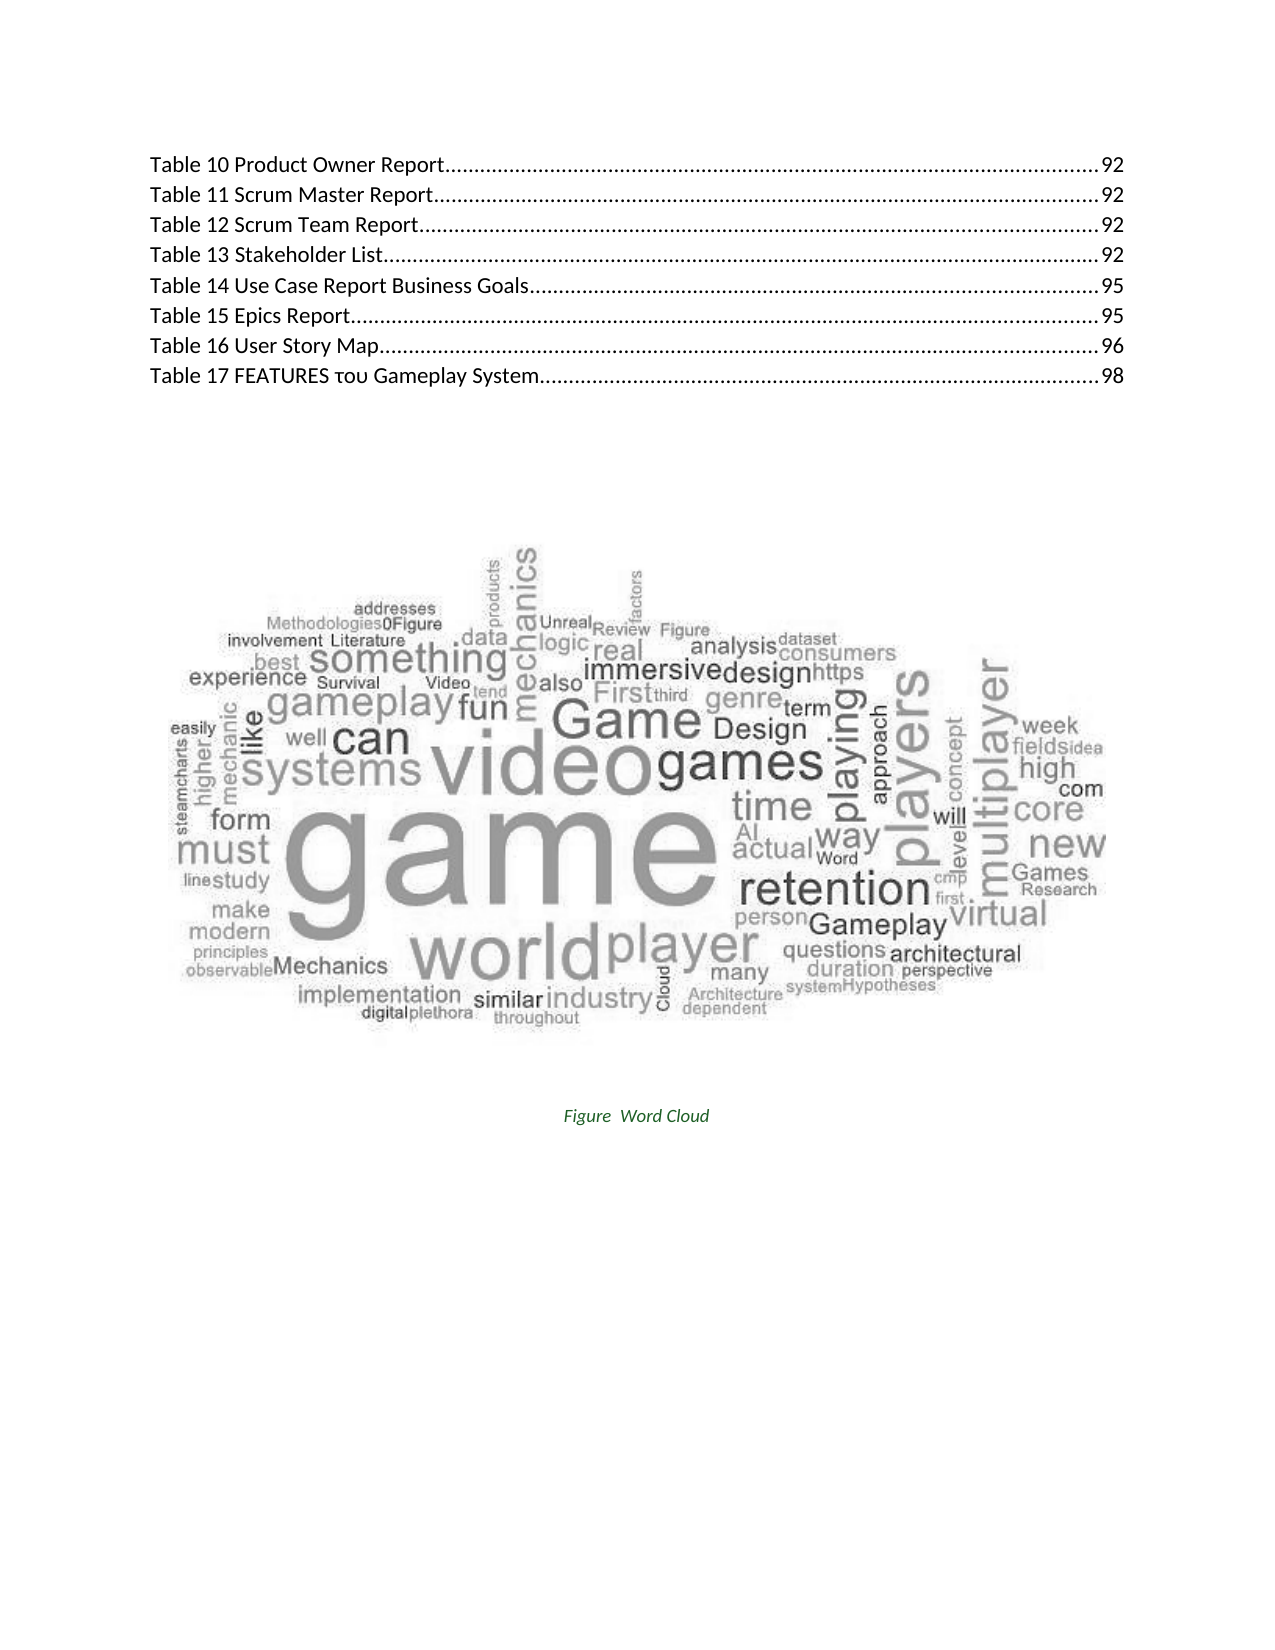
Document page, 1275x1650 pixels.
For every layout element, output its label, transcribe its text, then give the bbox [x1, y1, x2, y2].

text Table 10 Product Owner Report 92 [150, 150, 1125, 178]
text Table 17 FEATURES του Gameplay System 98 [150, 361, 1125, 389]
text Table 15 Epics Report 95 [150, 301, 1125, 329]
text Table 13 Stakeholder List 92 [150, 241, 1125, 269]
text Table 14 Use Case Report Business Goals 95 [150, 271, 1125, 299]
text Table 12 Scrum Team Report 92 [150, 210, 1125, 238]
text Table 11 Scrum Master Report 92 [150, 180, 1125, 208]
text Figure 2 Word Cloud [150, 1104, 1125, 1127]
text Table 16 User Story Map 96 [150, 331, 1125, 359]
